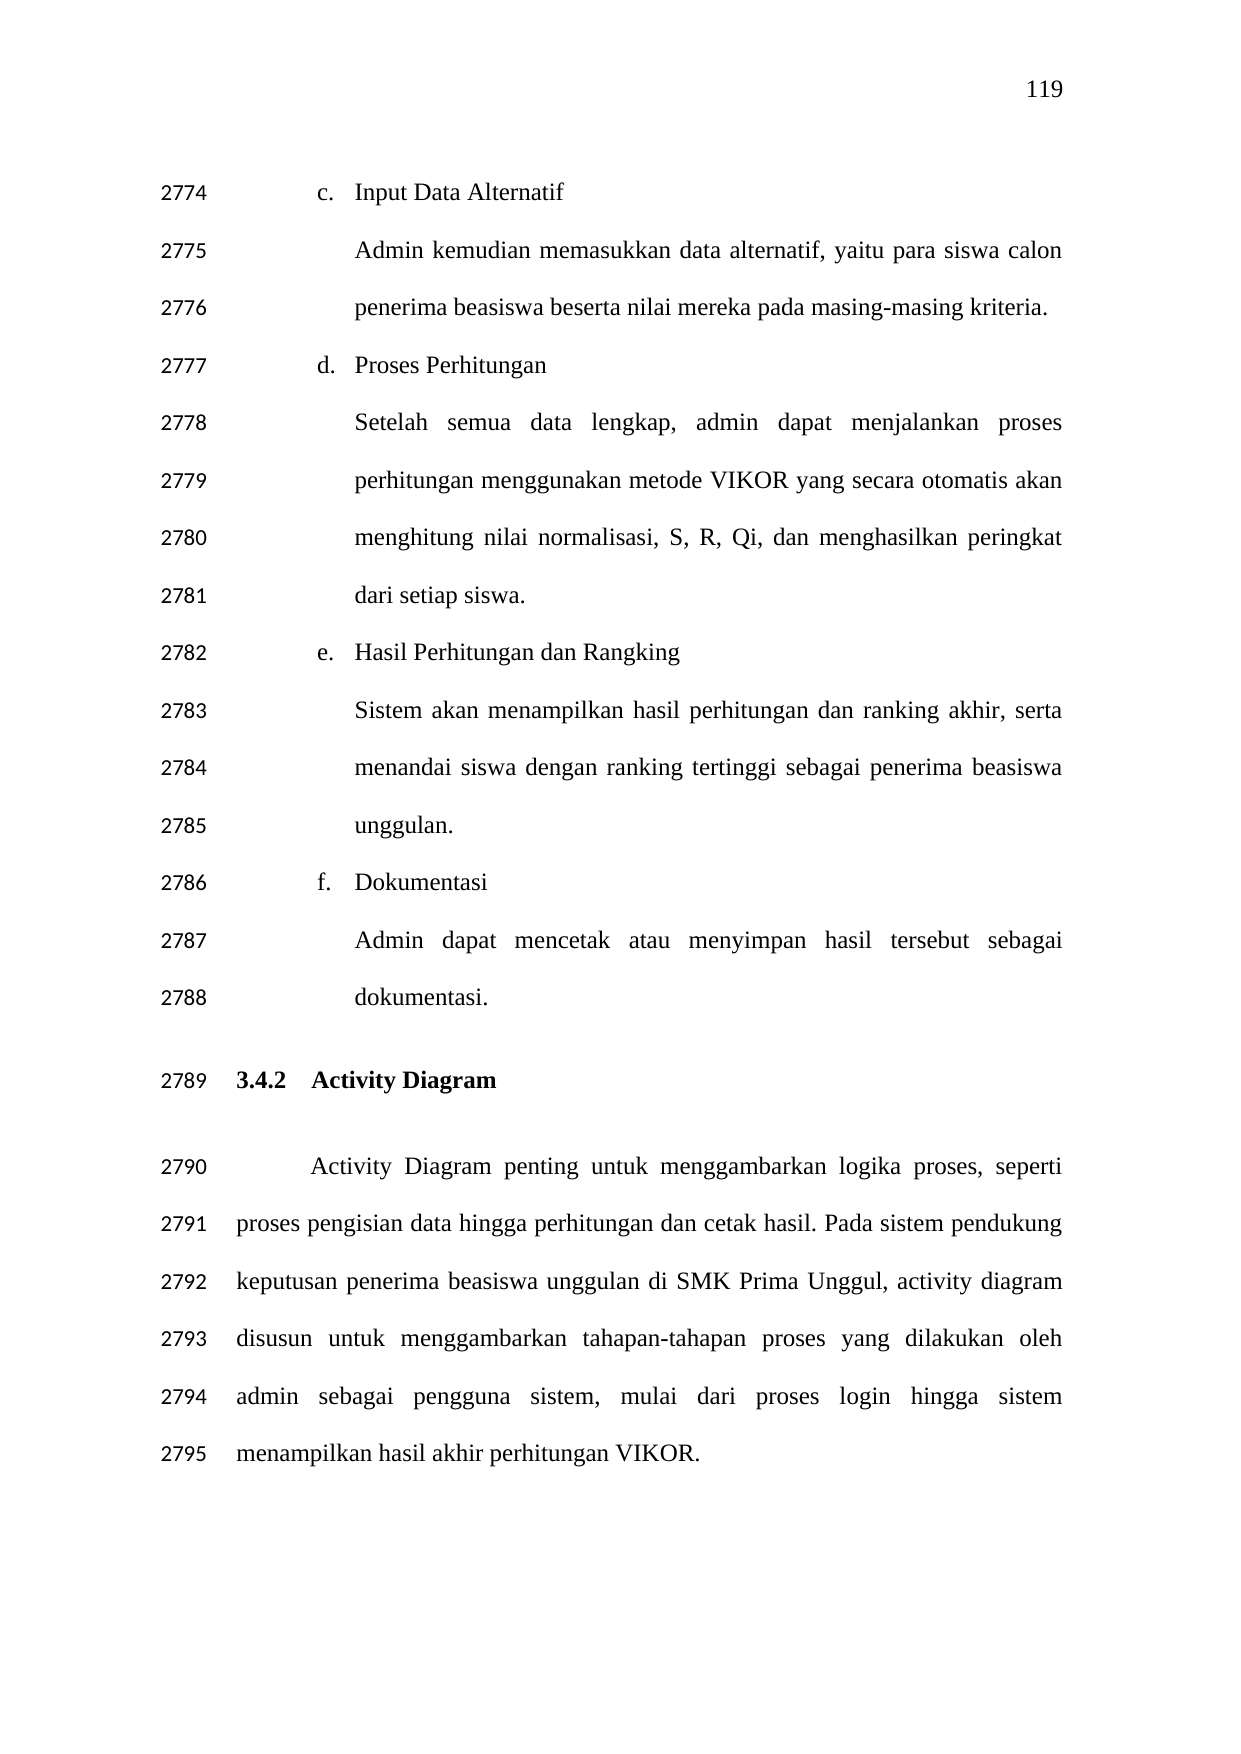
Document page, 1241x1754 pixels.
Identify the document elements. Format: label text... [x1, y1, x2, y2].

text Activity Diagram penting untuk menggambarkan logika proses, seperti proses pengisian data hingga perhitungan dan cetak hasil. Pada sistem pendukung keputusan penerima beasiswa unggulan di SMK Prima Unggul, activity diagram disusun untuk menggambarkan tahapan-tahapan proses yang dilakukan oleh admin sebagai pengguna sistem, mulai dari proses login hingga sistem menampilkan hasil akhir perhitungan VIKOR. [236, 1151, 1063, 1467]
list Hasil Perhitungan dan Rangking [317, 637, 1063, 666]
list Admin dapat mencetak atau menyimpan hasil tersebut sebagai dokumentasi. [354, 925, 1063, 1011]
list Input Data Alternatif [317, 177, 1063, 206]
list Admin kemudian memasukkan data alternatif, yaitu para siswa calon penerima beasiswa beserta nilai mereka pada masing-masing kriteria. [354, 235, 1063, 321]
list Sistem akan menampilkan hasil perhitungan dan ranking akhir, serta menandai siswa dengan ranking tertinggi sebagai penerima beasiswa unggulan. [354, 695, 1063, 838]
text Setelah semua data lengkap, admin dapat menjalankan proses perhitungan menggunakan metode VIKOR yang secara otomatis akan menghitung nilai normalisasi, S, R, Qi, dan menghasilkan peringkat dari setiap siswa. [354, 407, 1063, 608]
subtitle Activity Diagram [236, 1065, 1063, 1093]
list Proses Perhitungan [317, 350, 1063, 378]
list Dokumentasi [317, 867, 1063, 896]
